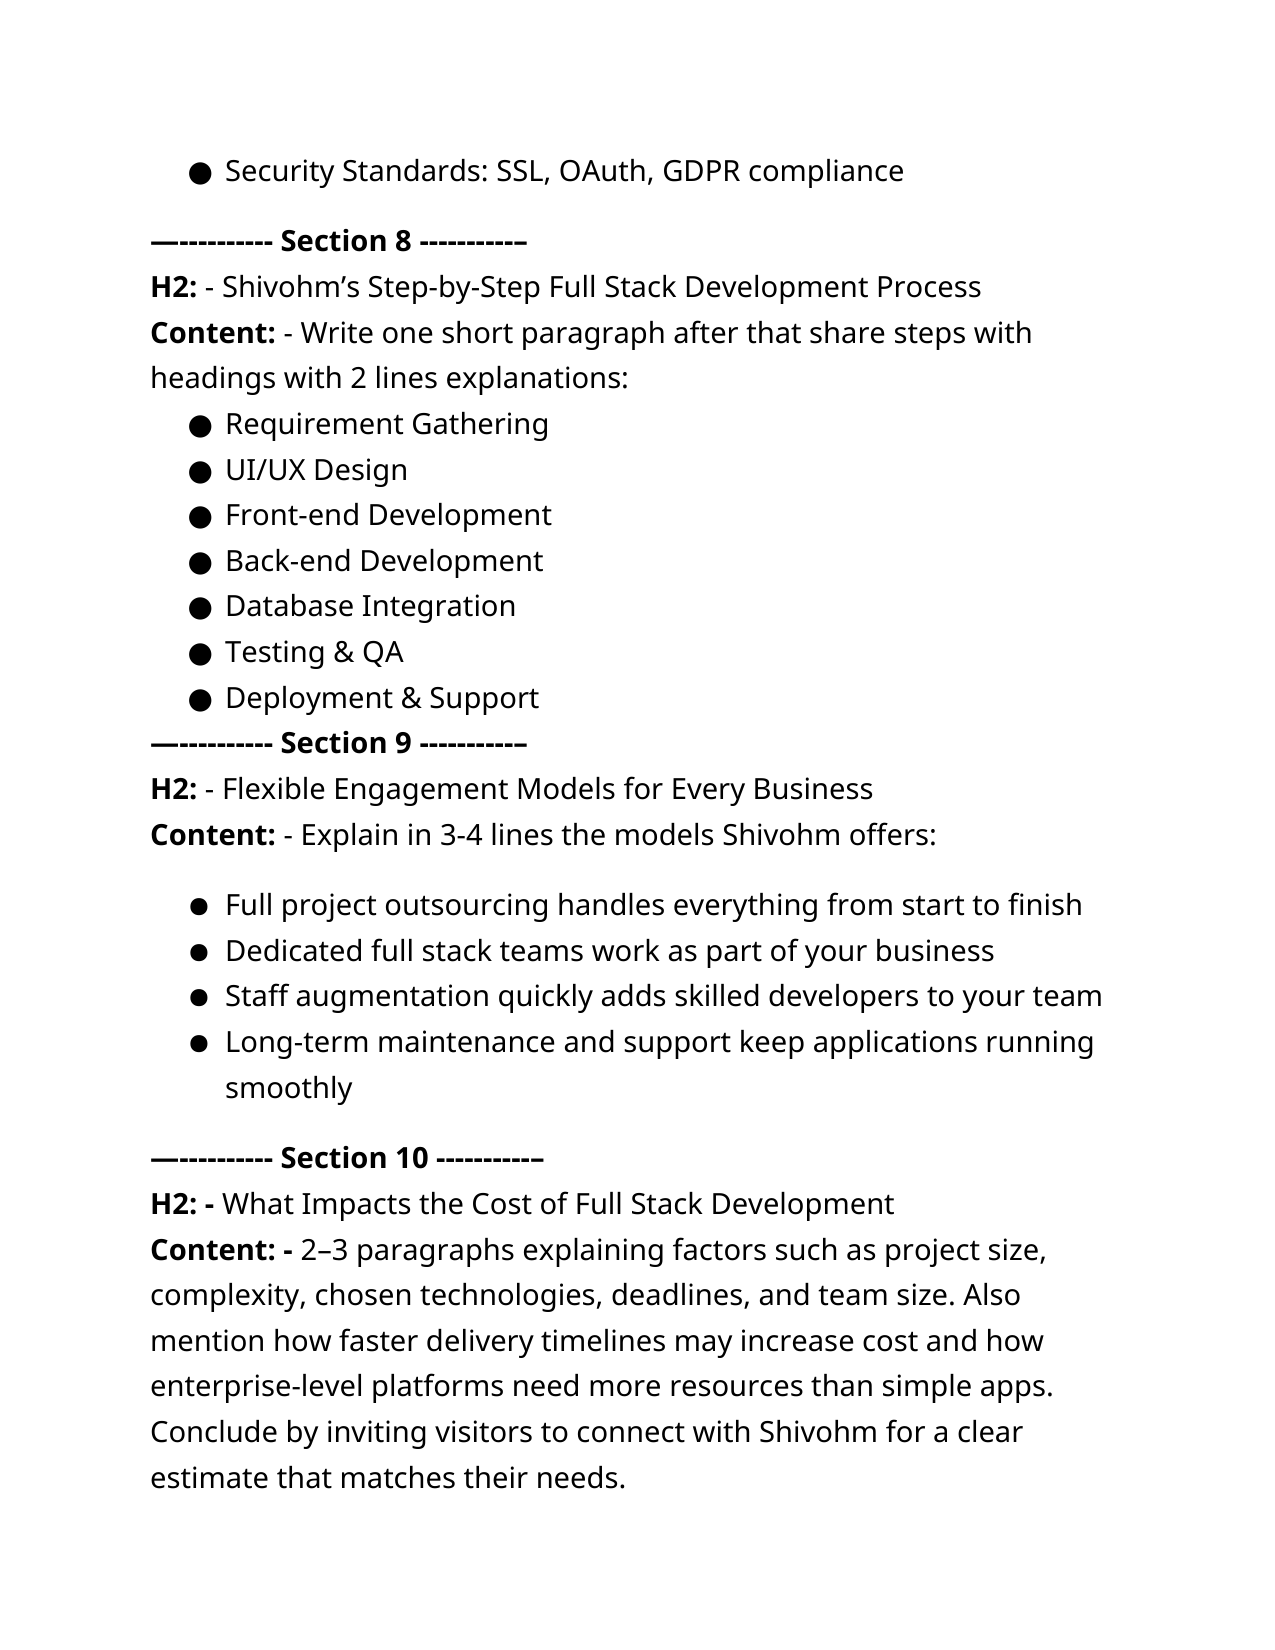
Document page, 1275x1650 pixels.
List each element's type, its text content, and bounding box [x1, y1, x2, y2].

list Dedicated full stack teams work as part of your business [187, 930, 1125, 970]
text —---------- Section 10 ----------– [150, 1137, 1125, 1177]
list Testing & QA [187, 631, 1125, 671]
list Requirement Gathering [187, 403, 1125, 443]
text H2: - Flexible Engagement Models for Every Business [150, 768, 1125, 808]
list Back-end Development [187, 540, 1125, 580]
text —---------- Section 8 ----------– [150, 221, 1125, 260]
text H2: - What Impacts the Cost of Full Stack Development [150, 1183, 1125, 1223]
list Front-end Development [187, 494, 1125, 534]
list Staff augmentation quickly adds skilled developers to your team [187, 976, 1125, 1015]
text —---------- Section 9 ----------– [150, 722, 1125, 762]
list Long-term maintenance and support keep applications running smoothly [187, 1021, 1125, 1107]
text Content: - Write one short paragraph after that share steps with headings with 2 lines explanations: [150, 312, 1125, 397]
list Deployment & Support [187, 677, 1125, 717]
text Content: - Explain in 3-4 lines the models Shivohm offers: [150, 814, 1125, 853]
text H2: - Shivohm’s Step-by-Step Full Stack Development Process [150, 266, 1125, 306]
list Security Standards: SSL, OAuth, GDPR compliance [187, 150, 1125, 190]
list Database Integration [187, 586, 1125, 625]
text Content: - 2–3 paragraphs explaining factors such as project size, complexity, chosen technologies, deadlines, and team size. Also mention how faster delivery timelines may increase cost and how enterprise-level platforms need more resources than simple apps. Conclude by inviting visitors to connect with Shivohm for a clear estimate that matches their needs. [150, 1229, 1125, 1497]
list UI/UX Design [187, 449, 1125, 488]
list Full project outsourcing handles everything from start to finish [187, 884, 1125, 924]
